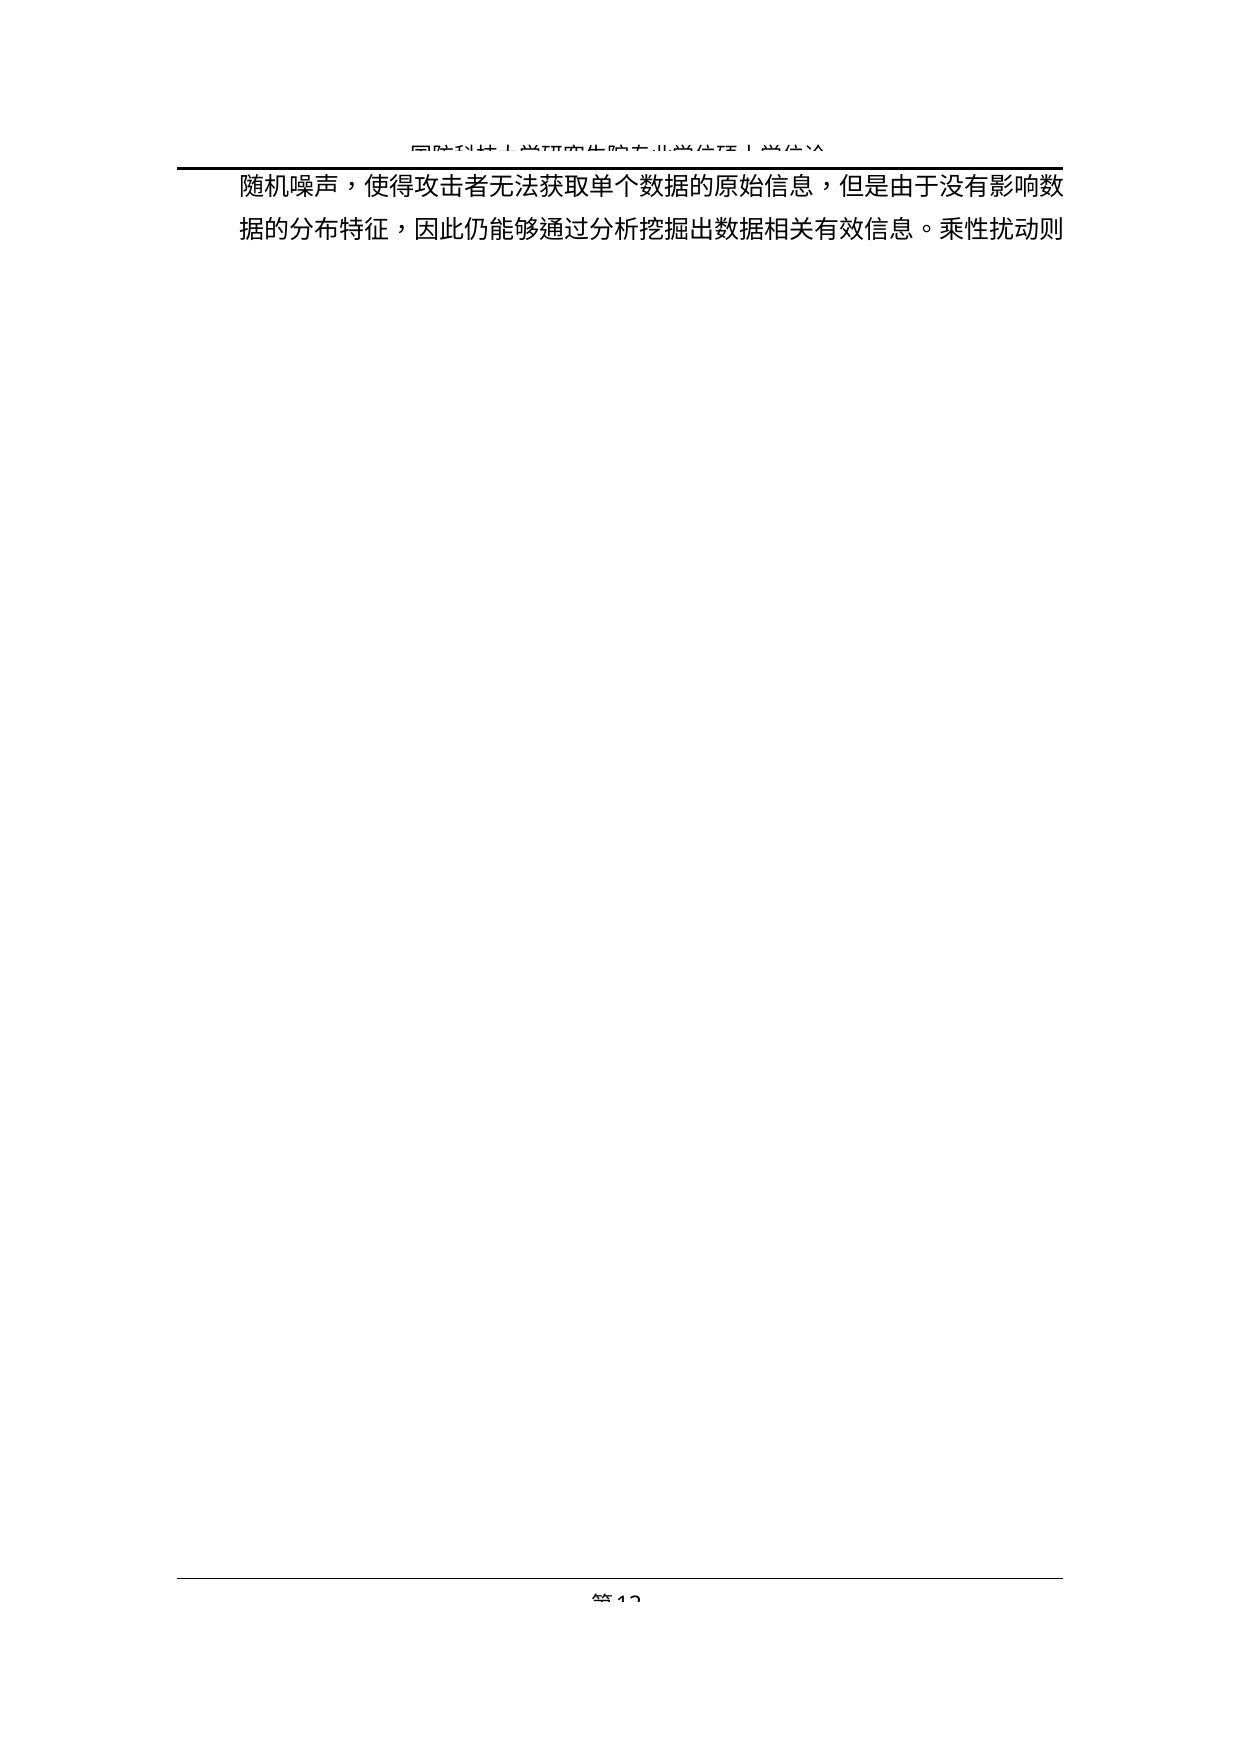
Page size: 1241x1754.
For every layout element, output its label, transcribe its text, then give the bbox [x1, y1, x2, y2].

text 随机噪声，使得攻击者无法获取单个数据的原始信息，但是由于没有影响数据的分布特征，因此仍能够通过分析挖掘出数据相关有效信息。乘性扰动则 [239, 169, 1068, 246]
